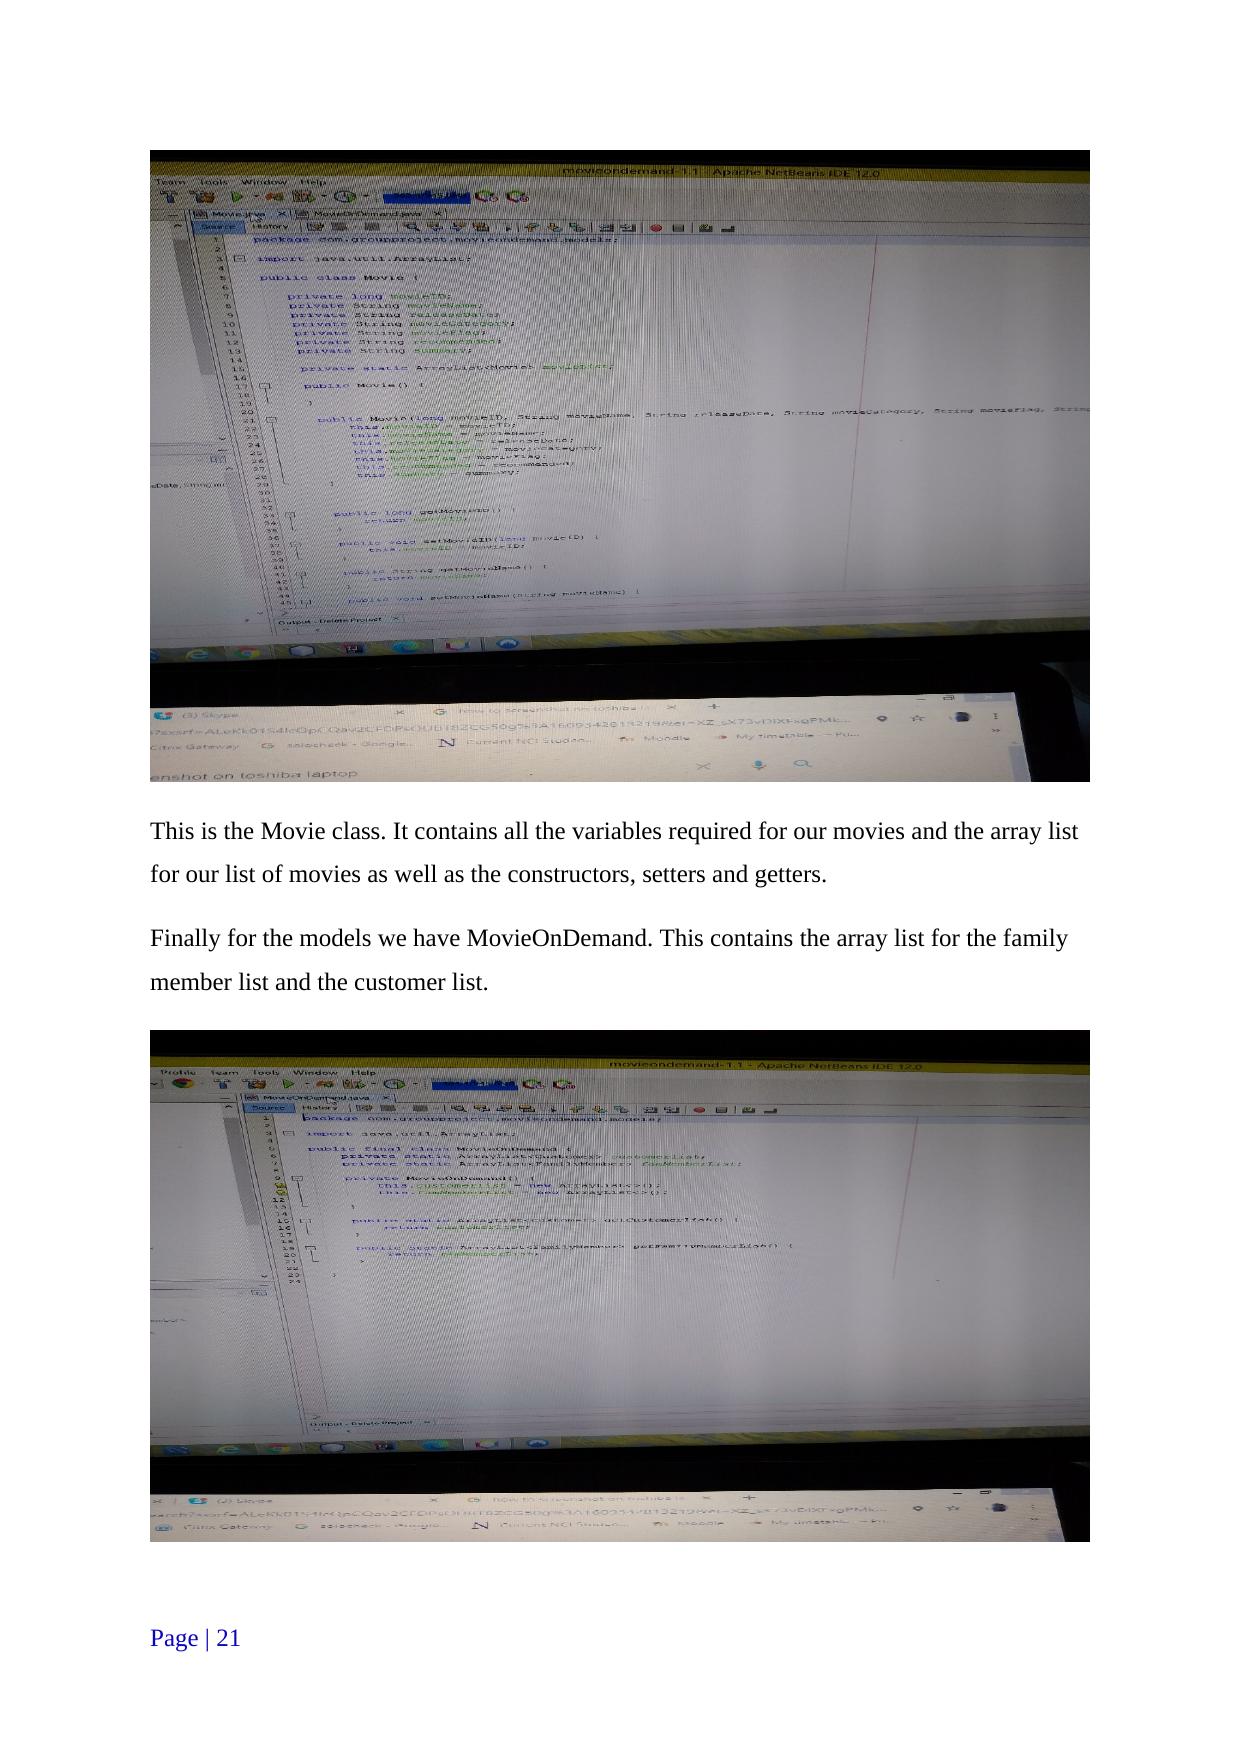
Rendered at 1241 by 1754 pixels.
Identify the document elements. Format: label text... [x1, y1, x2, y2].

picture [150, 150, 1090, 782]
picture [150, 1030, 1090, 1542]
text Finally for the models we have MovieOnDemand. This contains the array list for the family member list and the customer list. [150, 923, 1090, 995]
text This is the Movie class. It contains all the variables required for our movies and the array list for our list of movies as well as the constructors, setters and getters. [150, 816, 1090, 888]
